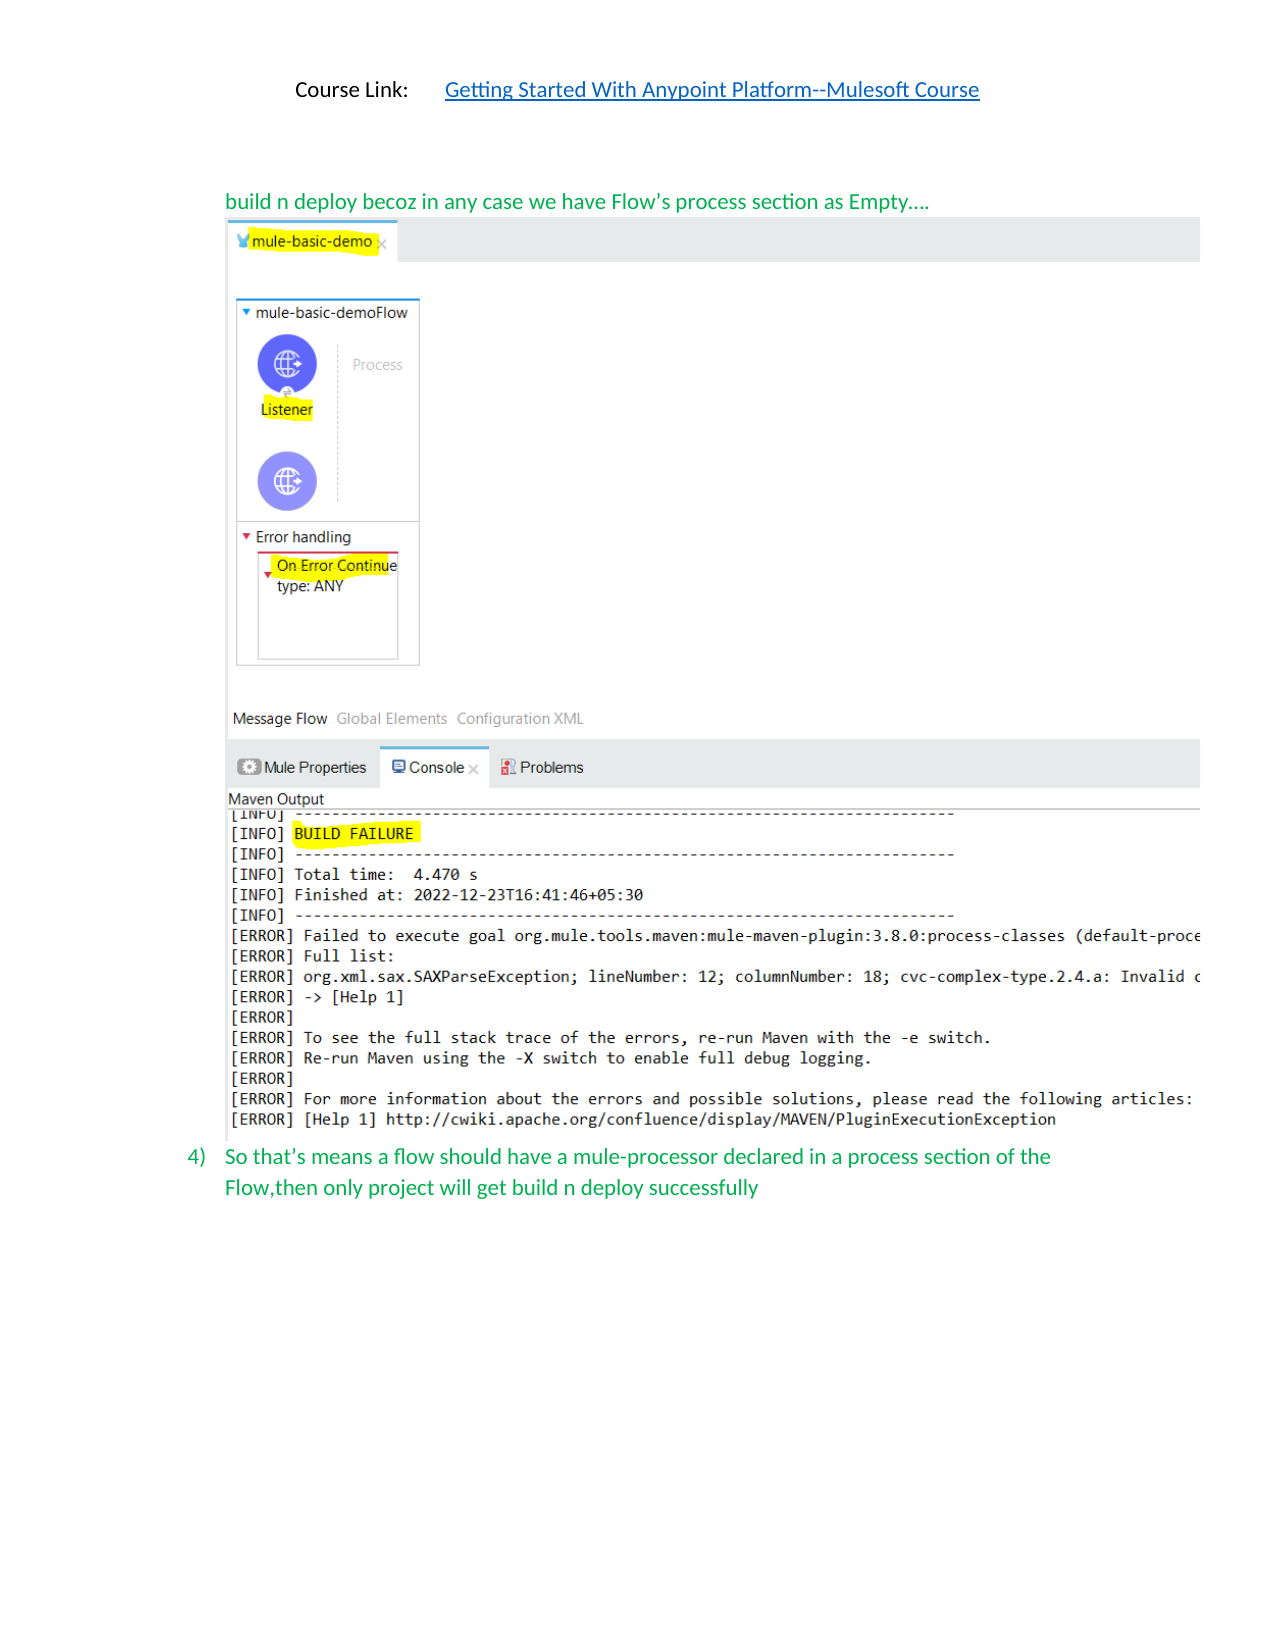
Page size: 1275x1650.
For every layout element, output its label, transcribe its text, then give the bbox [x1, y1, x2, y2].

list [187, 187, 1125, 1140]
list So that’s means a flow should have a mule-processor declared in a process section of the Flow,then only project will get build n deploy successfully [187, 1142, 1125, 1201]
picture [225, 217, 1200, 1141]
